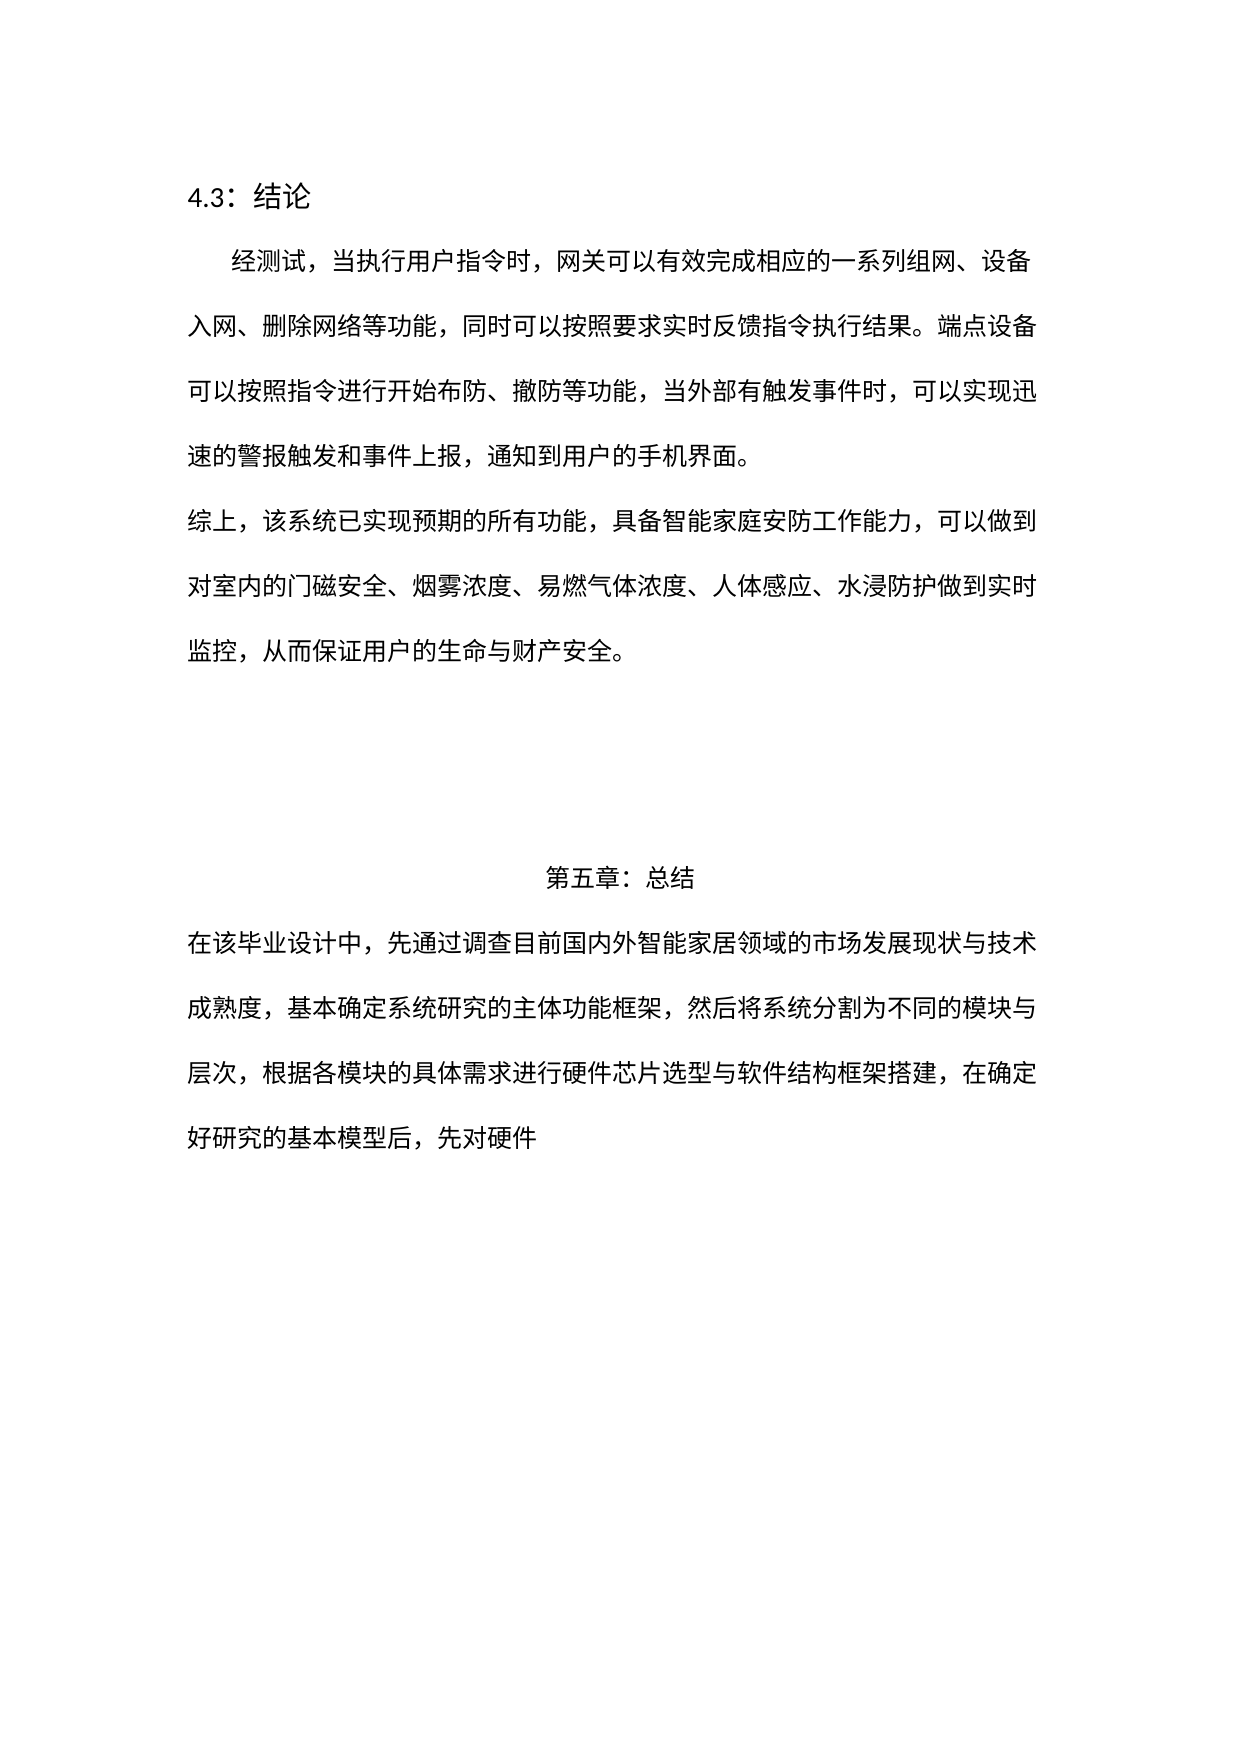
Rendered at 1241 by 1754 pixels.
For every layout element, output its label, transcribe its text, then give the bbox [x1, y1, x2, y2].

text 在该毕业设计中，先通过调查目前国内外智能家居领域的市场发展现状与技术成熟度，基本确定系统研究的主体功能框架，然后将系统分割为不同的模块与层次，根据各模块的具体需求进行硬件芯片选型与软件结构框架搭建，在确定好研究的基本模型后，先对硬件 [187, 909, 1053, 1169]
text 第五章：总结 [187, 844, 1053, 909]
text 综上，该系统已实现预期的所有功能，具备智能家庭安防工作能力，可以做到对室内的门磁安全、烟雾浓度、易燃气体浓度、人体感应、水浸防护做到实时监控，从而保证用户的生命与财产安全。 [187, 487, 1053, 682]
text 经测试，当执行用户指令时，网关可以有效完成相应的一系列组网、设备入网、删除网络等功能，同时可以按照要求实时反馈指令执行结果。端点设备可以按照指令进行开始布防、撤防等功能，当外部有触发事件时，可以实现迅速的警报触发和事件上报，通知到用户的手机界面。 [187, 227, 1053, 487]
text 4.3：结论 [187, 162, 1053, 227]
